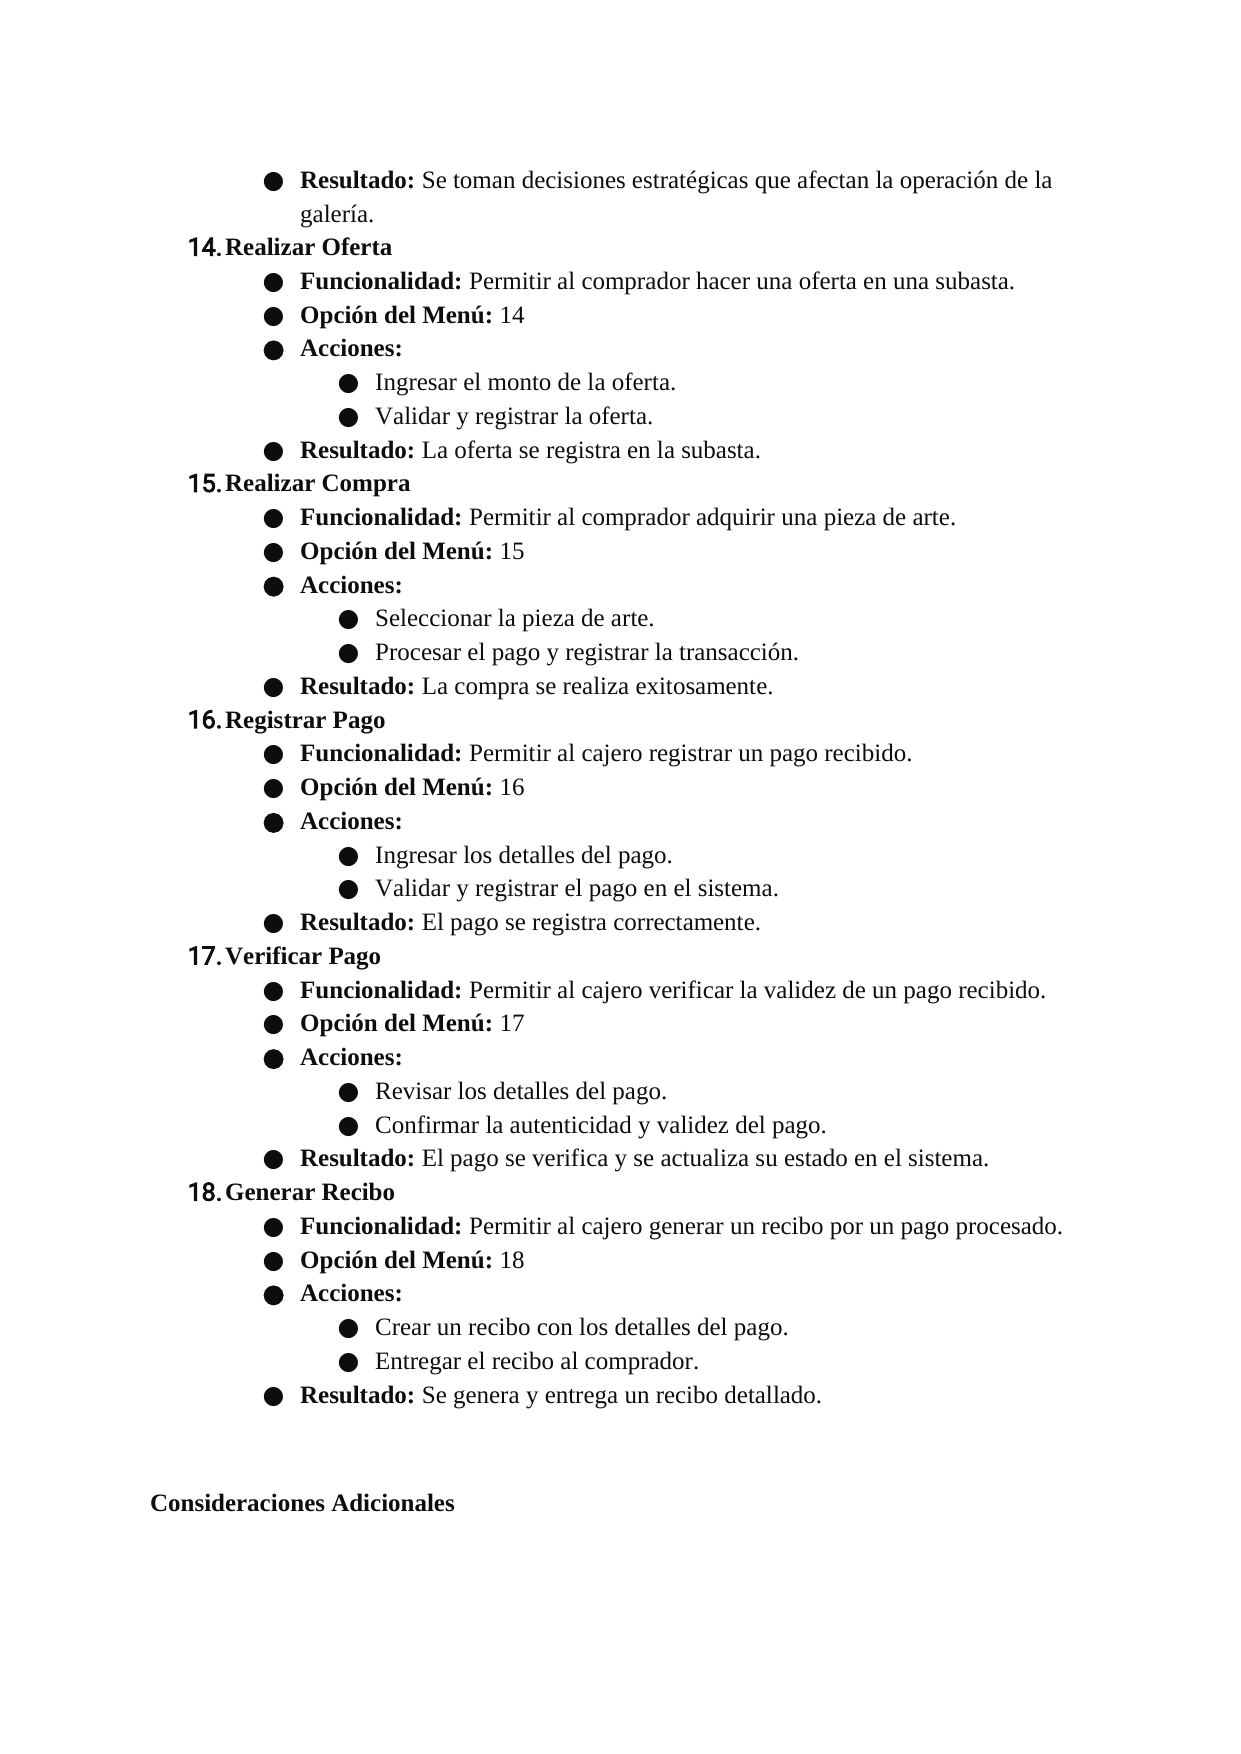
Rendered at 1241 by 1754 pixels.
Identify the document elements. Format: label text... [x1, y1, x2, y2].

subtitle Consideraciones Adicionales [150, 1488, 1090, 1517]
list Acciones: [262, 1042, 1090, 1072]
list Revisar los detalles del pago. [337, 1076, 1090, 1105]
list Funcionalidad: Permitir al cajero generar un recibo por un pago procesado. [262, 1211, 1090, 1240]
list Verificar Pago [187, 941, 1090, 970]
list Acciones: [262, 806, 1090, 835]
list Funcionalidad: Permitir al cajero registrar un pago recibido. [262, 738, 1090, 768]
list Validar y registrar el pago en el sistema. [337, 873, 1090, 903]
list Opción del Menú: 14 [262, 300, 1090, 329]
list Crear un recibo con los detalles del pago. [337, 1312, 1090, 1342]
list Generar Recibo [187, 1177, 1090, 1207]
list Opción del Menú: 17 [262, 1008, 1090, 1038]
list Resultado: El pago se registra correctamente. [262, 907, 1090, 937]
list Entregar el recibo al comprador. [337, 1346, 1090, 1375]
list Ingresar el monto de la oferta. [337, 367, 1090, 397]
list Resultado: La oferta se registra en la subasta. [262, 435, 1090, 464]
list Resultado: El pago se verifica y se actualiza su estado en el sistema. [262, 1143, 1090, 1173]
list Realizar Oferta [187, 232, 1090, 262]
list Resultado: La compra se realiza exitosamente. [262, 671, 1090, 700]
list Opción del Menú: 15 [262, 536, 1090, 565]
list Ingresar los detalles del pago. [337, 840, 1090, 869]
list Funcionalidad: Permitir al comprador hacer una oferta en una subasta. [262, 266, 1090, 295]
list Funcionalidad: Permitir al comprador adquirir una pieza de arte. [262, 502, 1090, 532]
list Opción del Menú: 18 [262, 1245, 1090, 1274]
list Resultado: Se genera y entrega un recibo detallado. [262, 1380, 1090, 1409]
list Acciones: [262, 1278, 1090, 1308]
list Validar y registrar la oferta. [337, 401, 1090, 430]
list Seleccionar la pieza de arte. [337, 603, 1090, 633]
list Procesar el pago y registrar la transacción. [337, 637, 1090, 667]
list Opción del Menú: 16 [262, 772, 1090, 802]
list Funcionalidad: Permitir al cajero verificar la validez de un pago recibido. [262, 975, 1090, 1004]
list Resultado: Se toman decisiones estratégicas que afectan la operación de la galería. [262, 166, 1090, 228]
list Confirmar la autenticidad y validez del pago. [337, 1110, 1090, 1139]
list Acciones: [262, 333, 1090, 363]
list Realizar Compra [187, 468, 1090, 498]
list Acciones: [262, 570, 1090, 599]
list Registrar Pago [187, 705, 1090, 734]
